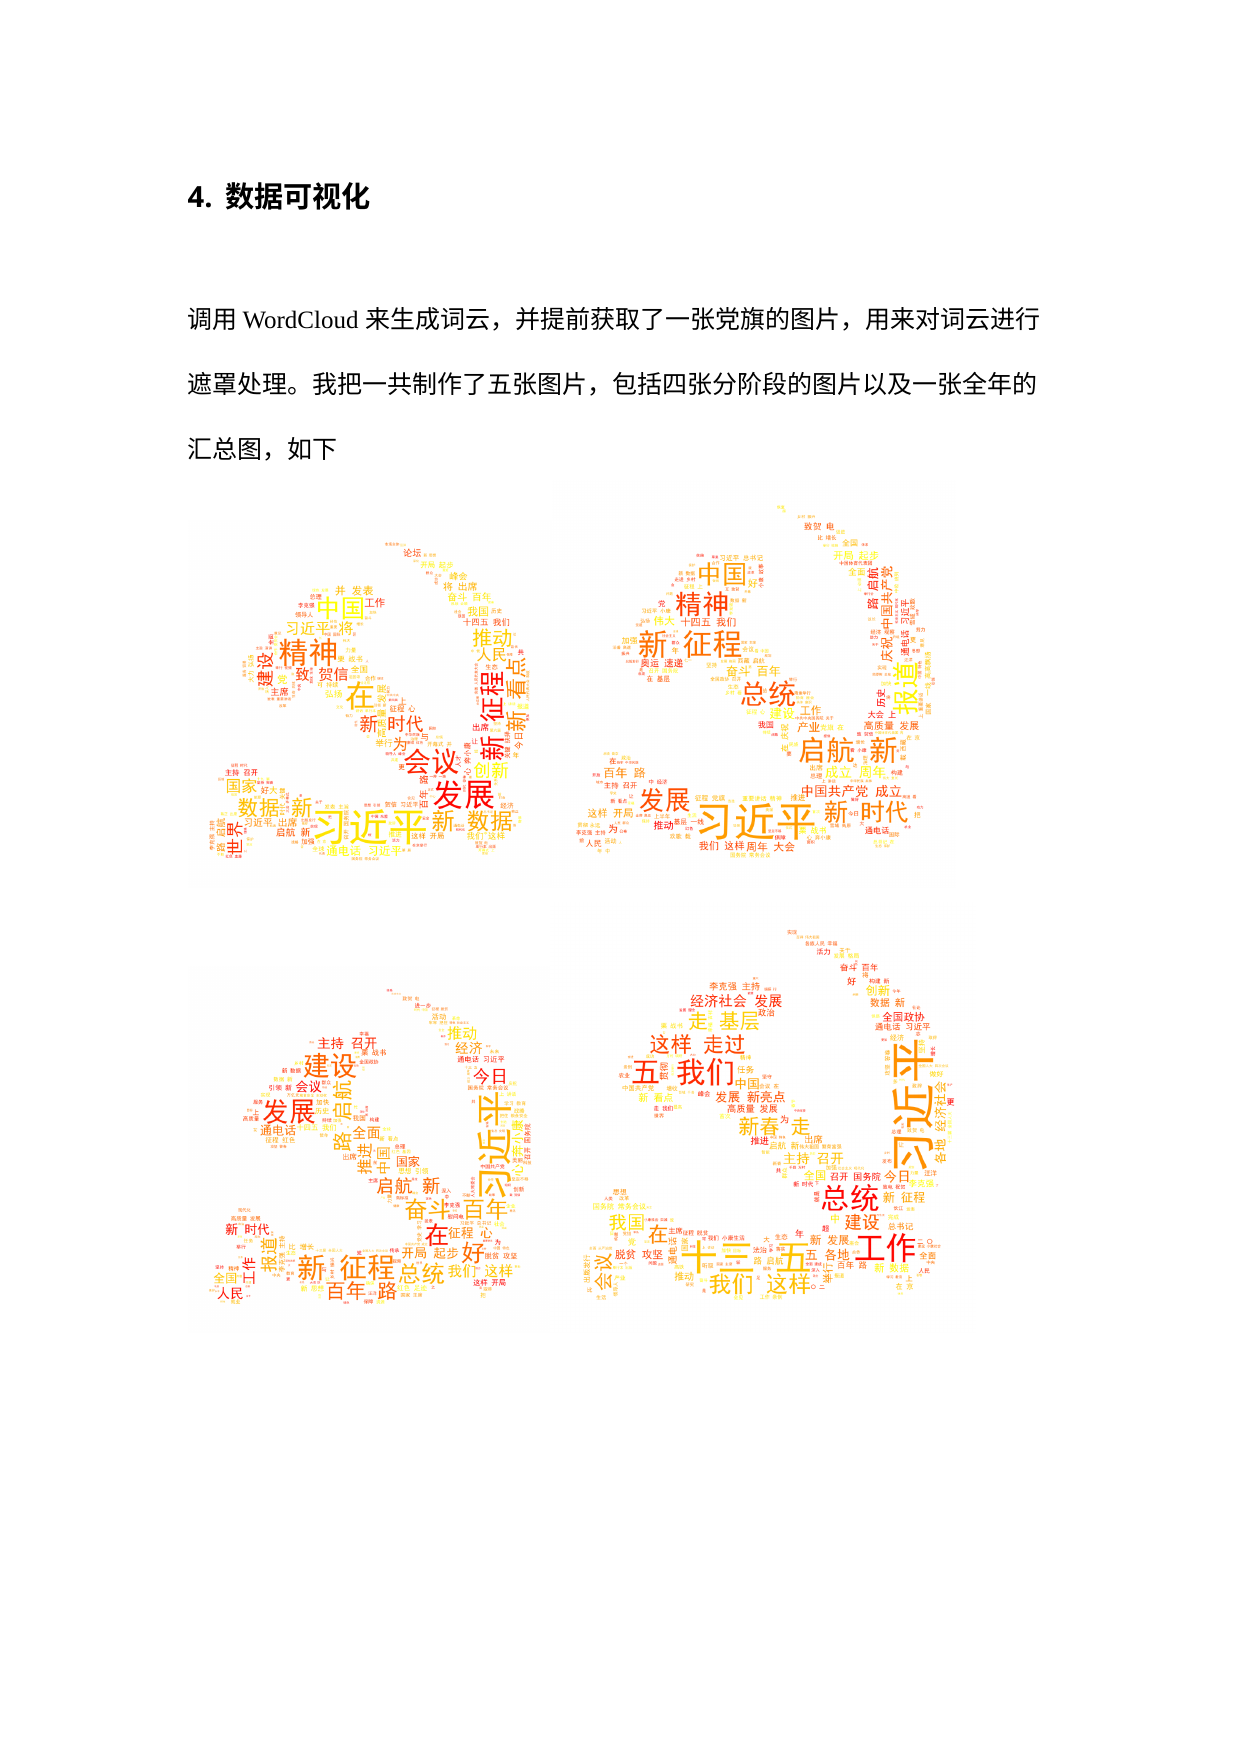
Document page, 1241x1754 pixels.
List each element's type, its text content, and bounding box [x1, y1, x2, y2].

text 调用WordCloud 来生成词云，并提前获取了一张党旗的图片，用来对词云进行遮罩处理。我把一共制作了五张图片，包括四张分阶段的图片以及一张全年的汇总图，如下 [187, 285, 1053, 480]
picture [187, 480, 957, 888]
subtitle 数据可视化 [187, 162, 1053, 227]
picture [187, 902, 977, 1333]
